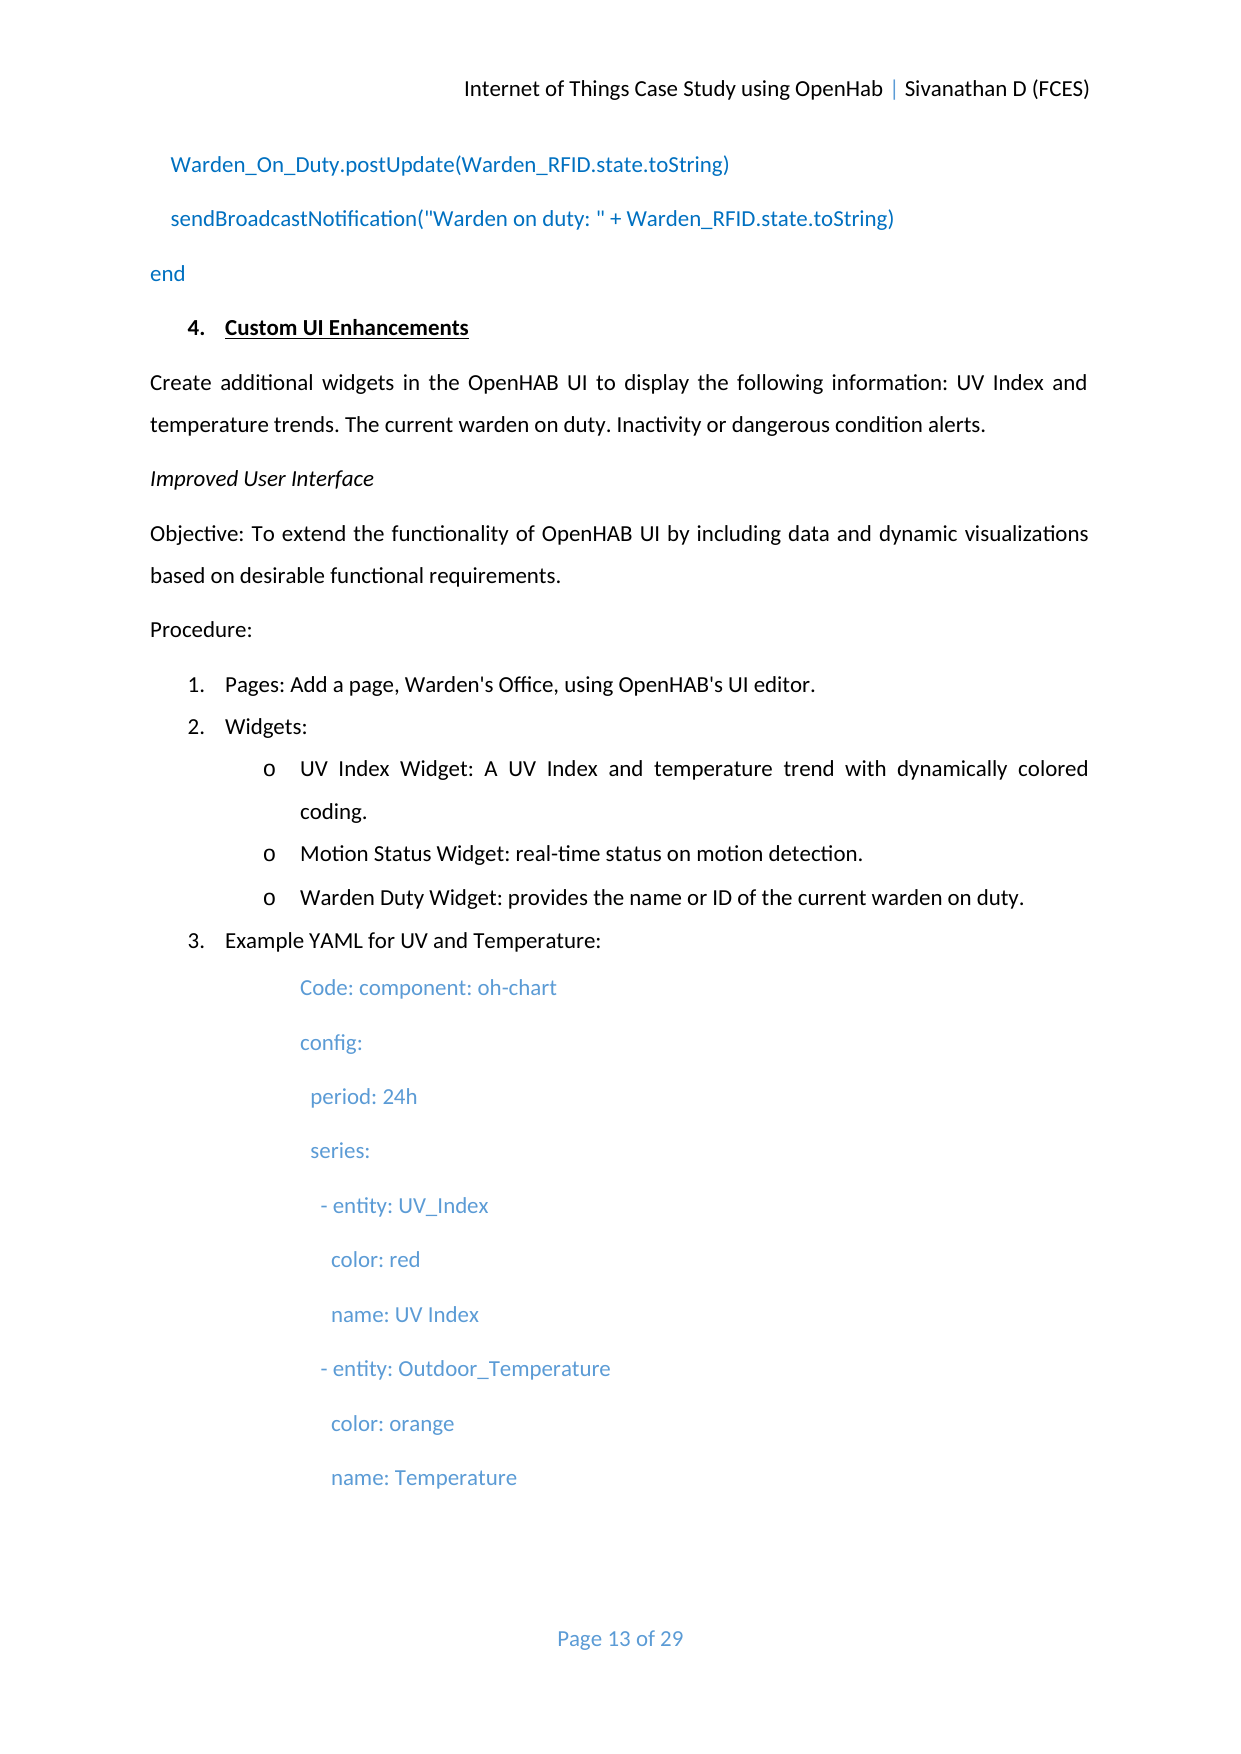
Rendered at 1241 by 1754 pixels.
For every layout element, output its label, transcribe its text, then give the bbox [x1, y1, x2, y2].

text name: UV Index [300, 1300, 1090, 1328]
list Custom UI Enhancements [187, 313, 1090, 341]
list Widgets: [187, 712, 1090, 740]
text color: red [300, 1246, 1090, 1274]
text end [150, 259, 1090, 287]
list UV Index Widget: A UV Index and temperature trend with dynamically colored coding. [262, 754, 1090, 825]
text config: [300, 1028, 1090, 1056]
text - entity: UV_Index [300, 1191, 1090, 1219]
text Improved User Interface [150, 464, 1090, 492]
text series: [300, 1137, 1090, 1165]
list Warden Duty Widget: provides the name or ID of the current warden on duty. [262, 883, 1090, 912]
text Procedure: [150, 615, 1090, 643]
list Motion Status Widget: real-time status on motion detection. [262, 839, 1090, 868]
list Example YAML for UV and Temperature: [187, 926, 1090, 954]
text sendBroadcastNotification("Warden on duty: " + Warden_RFID.state.toString) [150, 204, 1090, 232]
text Create additional widgets in the OpenHAB UI to display the following information: UV Index and temperature trends. The current warden on duty. Inactivity or dangerous condition alerts. [150, 368, 1090, 438]
text Warden_On_Duty.postUpdate(Warden_RFID.state.toString) [150, 150, 1090, 178]
text name: Temperature [300, 1463, 1090, 1492]
text Code: component: oh-chart [300, 973, 1090, 1001]
text color: orange [300, 1409, 1090, 1437]
text - entity: Outdoor_Temperature [300, 1354, 1090, 1383]
text Objective: To extend the functionality of OpenHAB UI by including data and dynamic visualizations based on desirable functional requirements. [150, 519, 1090, 589]
list Pages: Add a page, Warden's Office, using OpenHAB's UI editor. [187, 670, 1090, 698]
text period: 24h [300, 1082, 1090, 1110]
